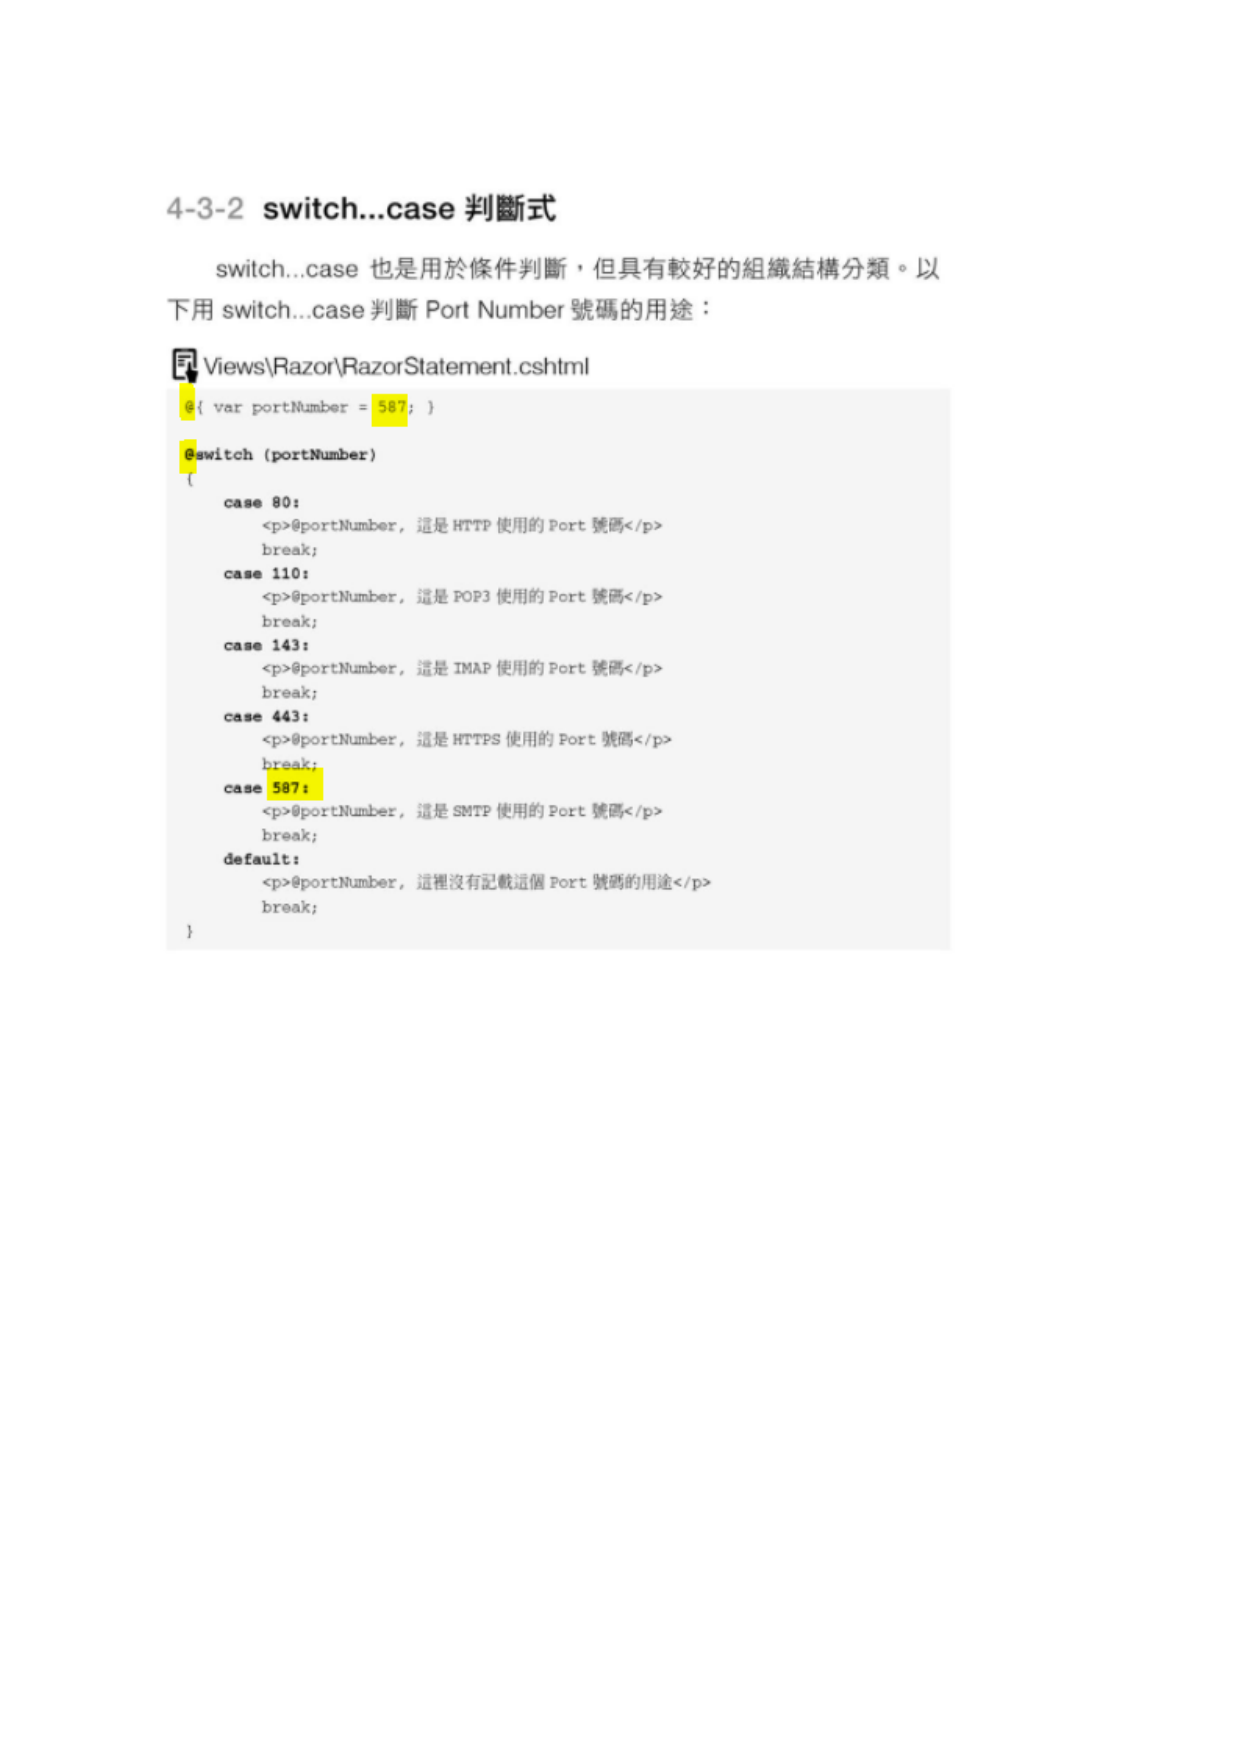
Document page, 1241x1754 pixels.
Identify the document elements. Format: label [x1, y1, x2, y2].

picture [150, 180, 955, 954]
